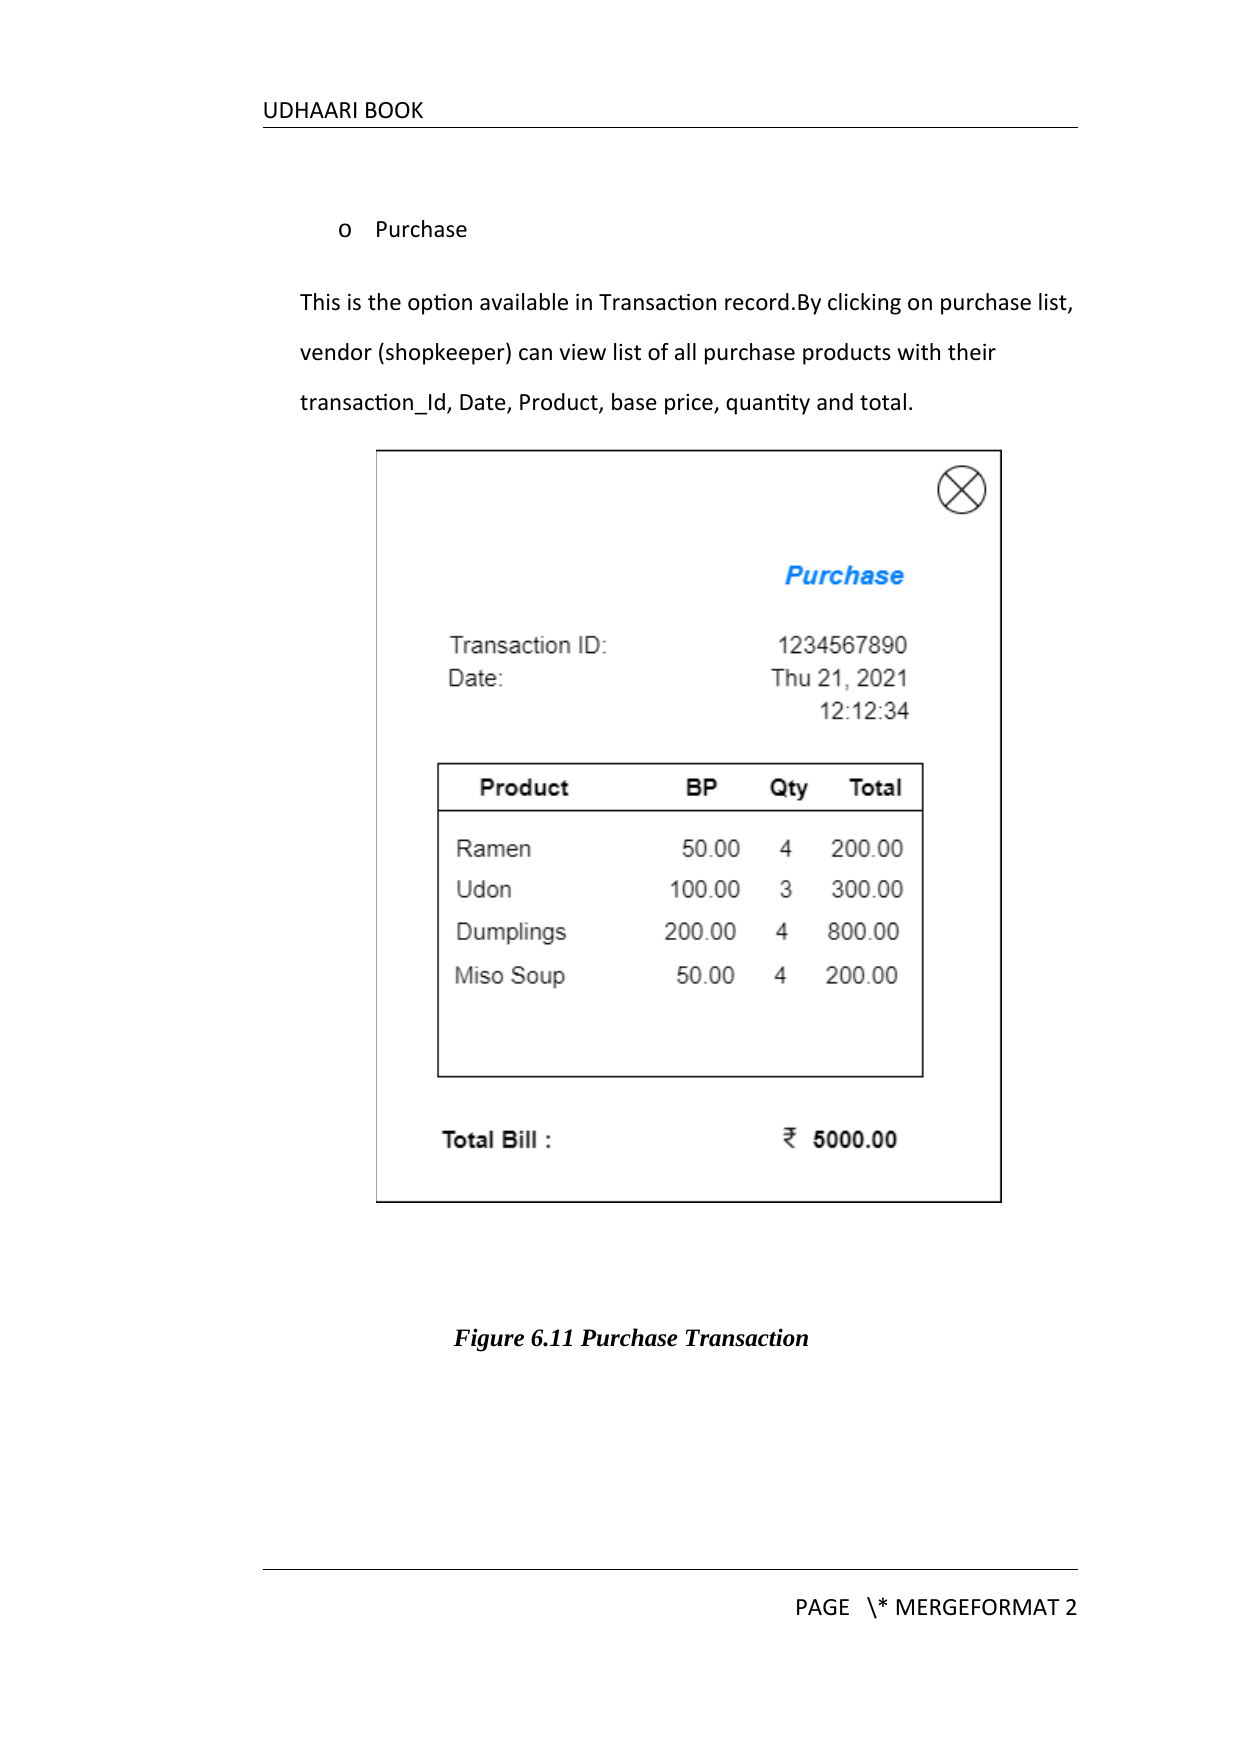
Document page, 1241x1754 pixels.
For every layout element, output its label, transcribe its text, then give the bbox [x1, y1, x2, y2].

list Purchase [337, 195, 1078, 245]
picture [376, 437, 1002, 1203]
text This is the option available in Transaction record.By clicking on purchase list, vendor (shopkeeper) can view list of all purchase products with their transaction_Id, Date, Product, base price, quantity and total. [300, 266, 1078, 416]
text Figure 6.11 Purchase Transaction [187, 1323, 1078, 1351]
